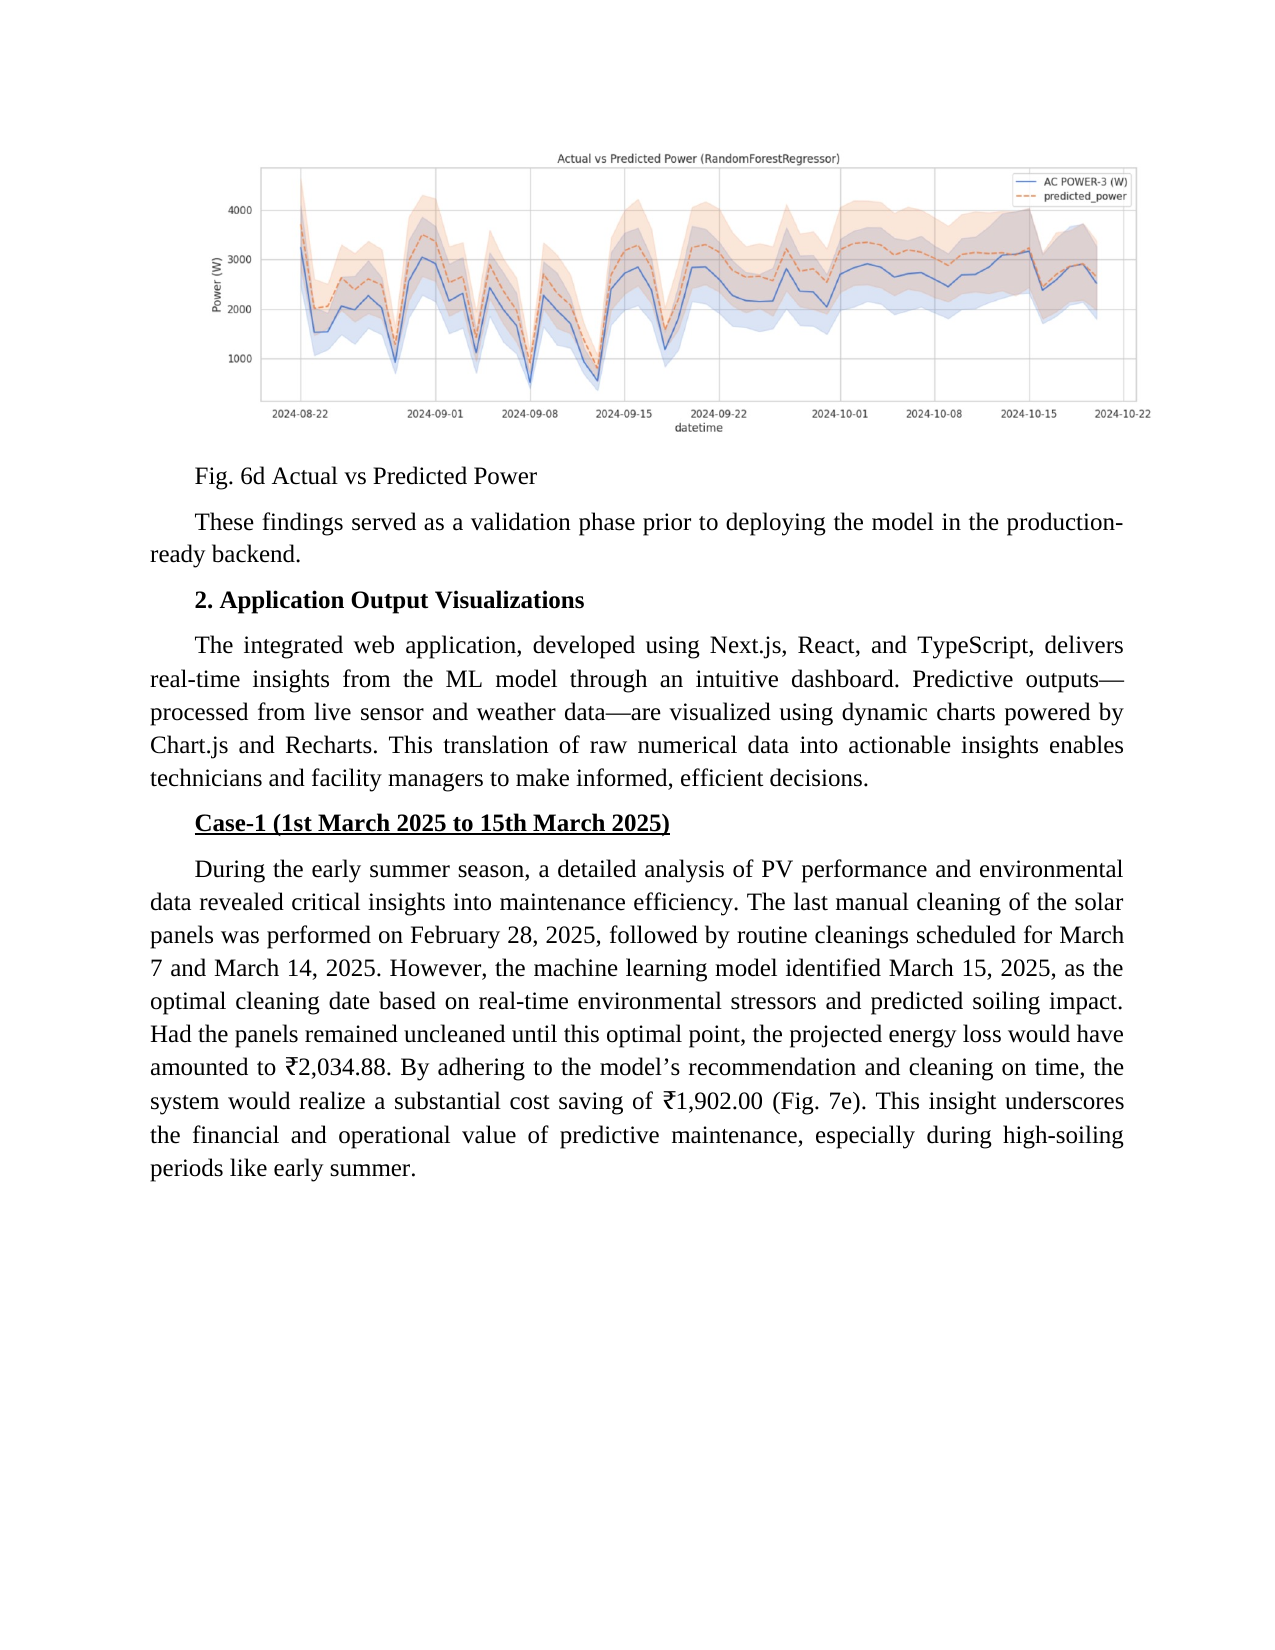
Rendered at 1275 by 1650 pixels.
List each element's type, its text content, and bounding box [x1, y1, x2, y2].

picture [194, 150, 1170, 444]
subtitle 2. Application Output Visualizations [150, 585, 1125, 614]
text The integrated web application, developed using Next.js, React, and TypeScript, delivers real-time insights from the ML model through an intuitive dashboard. Predictive outputs—processed from live sensor and weather data—are visualized using dynamic charts powered by Chart.js and Recharts. This translation of raw numerical data into actionable insights enables technicians and facility managers to make informed, efficient decisions. [150, 631, 1125, 791]
text Fig. 6d Actual vs Predicted Power [150, 461, 1125, 490]
text These findings served as a validation phase prior to deploying the model in the production-ready backend. [150, 507, 1125, 568]
text During the early summer season, a detailed analysis of PV performance and environmental data revealed critical insights into maintenance efficiency. The last manual cleaning of the solar panels was performed on February 28, 2025, followed by routine cleanings scheduled for March 7 and March 14, 2025. However, the machine learning model identified March 15, 2025, as the optimal cleaning date based on real-time environmental stressors and predicted soiling impact. Had the panels remained uncleaned until this optimal point, the projected energy loss would have amounted to ₹2,034.88. By adhering to the model’s recommendation and cleaning on time, the system would realize a substantial cost saving of ₹1,902.00 (Fig. 7e). This insight underscores the financial and operational value of predictive maintenance, especially during high-soiling periods like early summer. [150, 854, 1125, 1182]
text Case-1 (1st March 2025 to 15th March 2025) [150, 808, 1125, 837]
